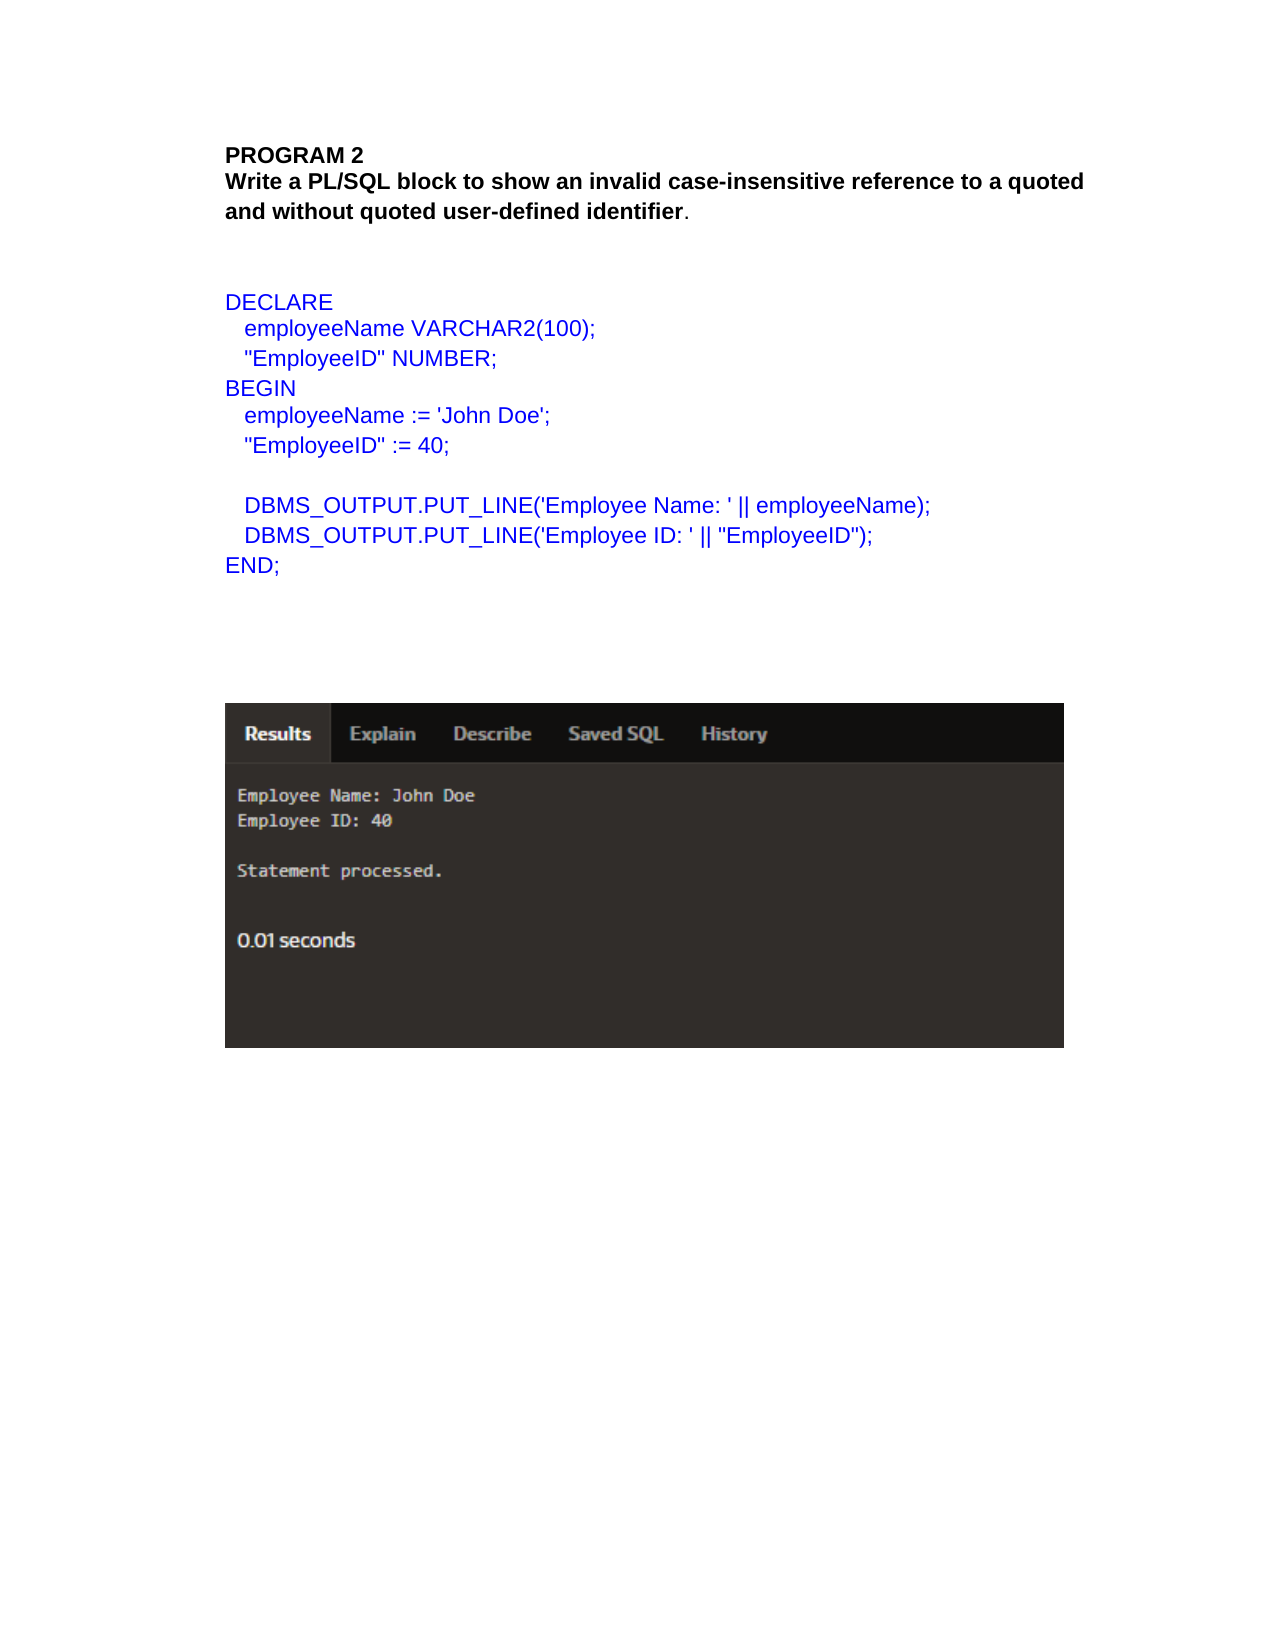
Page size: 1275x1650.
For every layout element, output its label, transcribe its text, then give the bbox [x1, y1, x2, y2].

text BEGIN [225, 375, 1210, 402]
text Write a PL/SQL block to show an invalid case-insensitive reference to a quoted and without quoted user-defined identifier. [225, 168, 1116, 224]
text employeeName VARCHAR2(100); "EmployeeID" NUMBER; [244, 315, 647, 371]
text DBMS_OUTPUT.PUT_LINE('Employee Name: ' || employeeName); DBMS_OUTPUT.PUT_LINE('Employee ID: ' || "EmployeeID"); [244, 492, 956, 548]
text END; [225, 552, 1210, 579]
text DECLARE [225, 288, 1210, 315]
text PROGRAM 2 [225, 142, 1210, 168]
picture [225, 703, 1064, 1048]
text employeeName := 'John Doe'; "EmployeeID" := 40; [244, 402, 571, 458]
